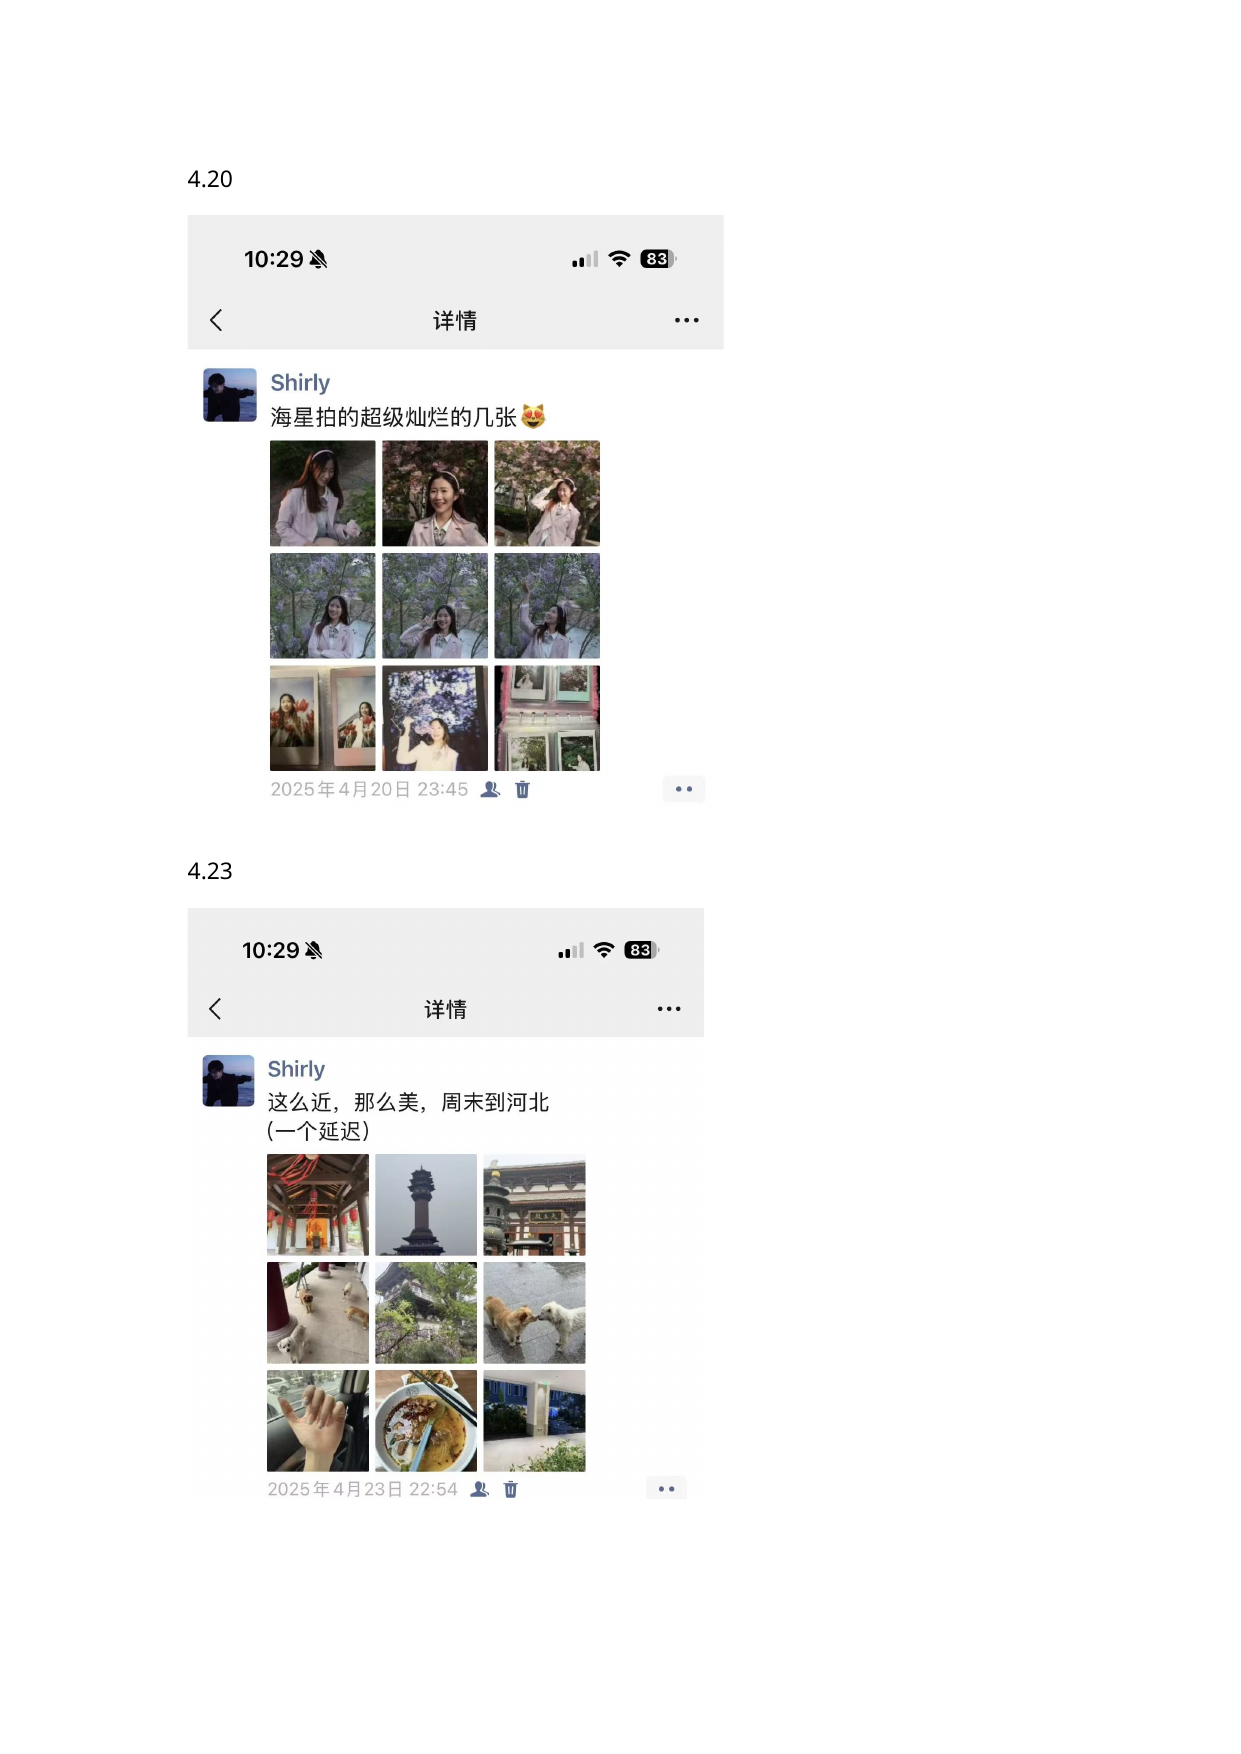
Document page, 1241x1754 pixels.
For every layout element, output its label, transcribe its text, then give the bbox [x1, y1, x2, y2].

picture [187, 908, 705, 1499]
text 4.23 [187, 855, 1053, 887]
text 4.20 [187, 162, 1053, 194]
picture [187, 215, 724, 807]
